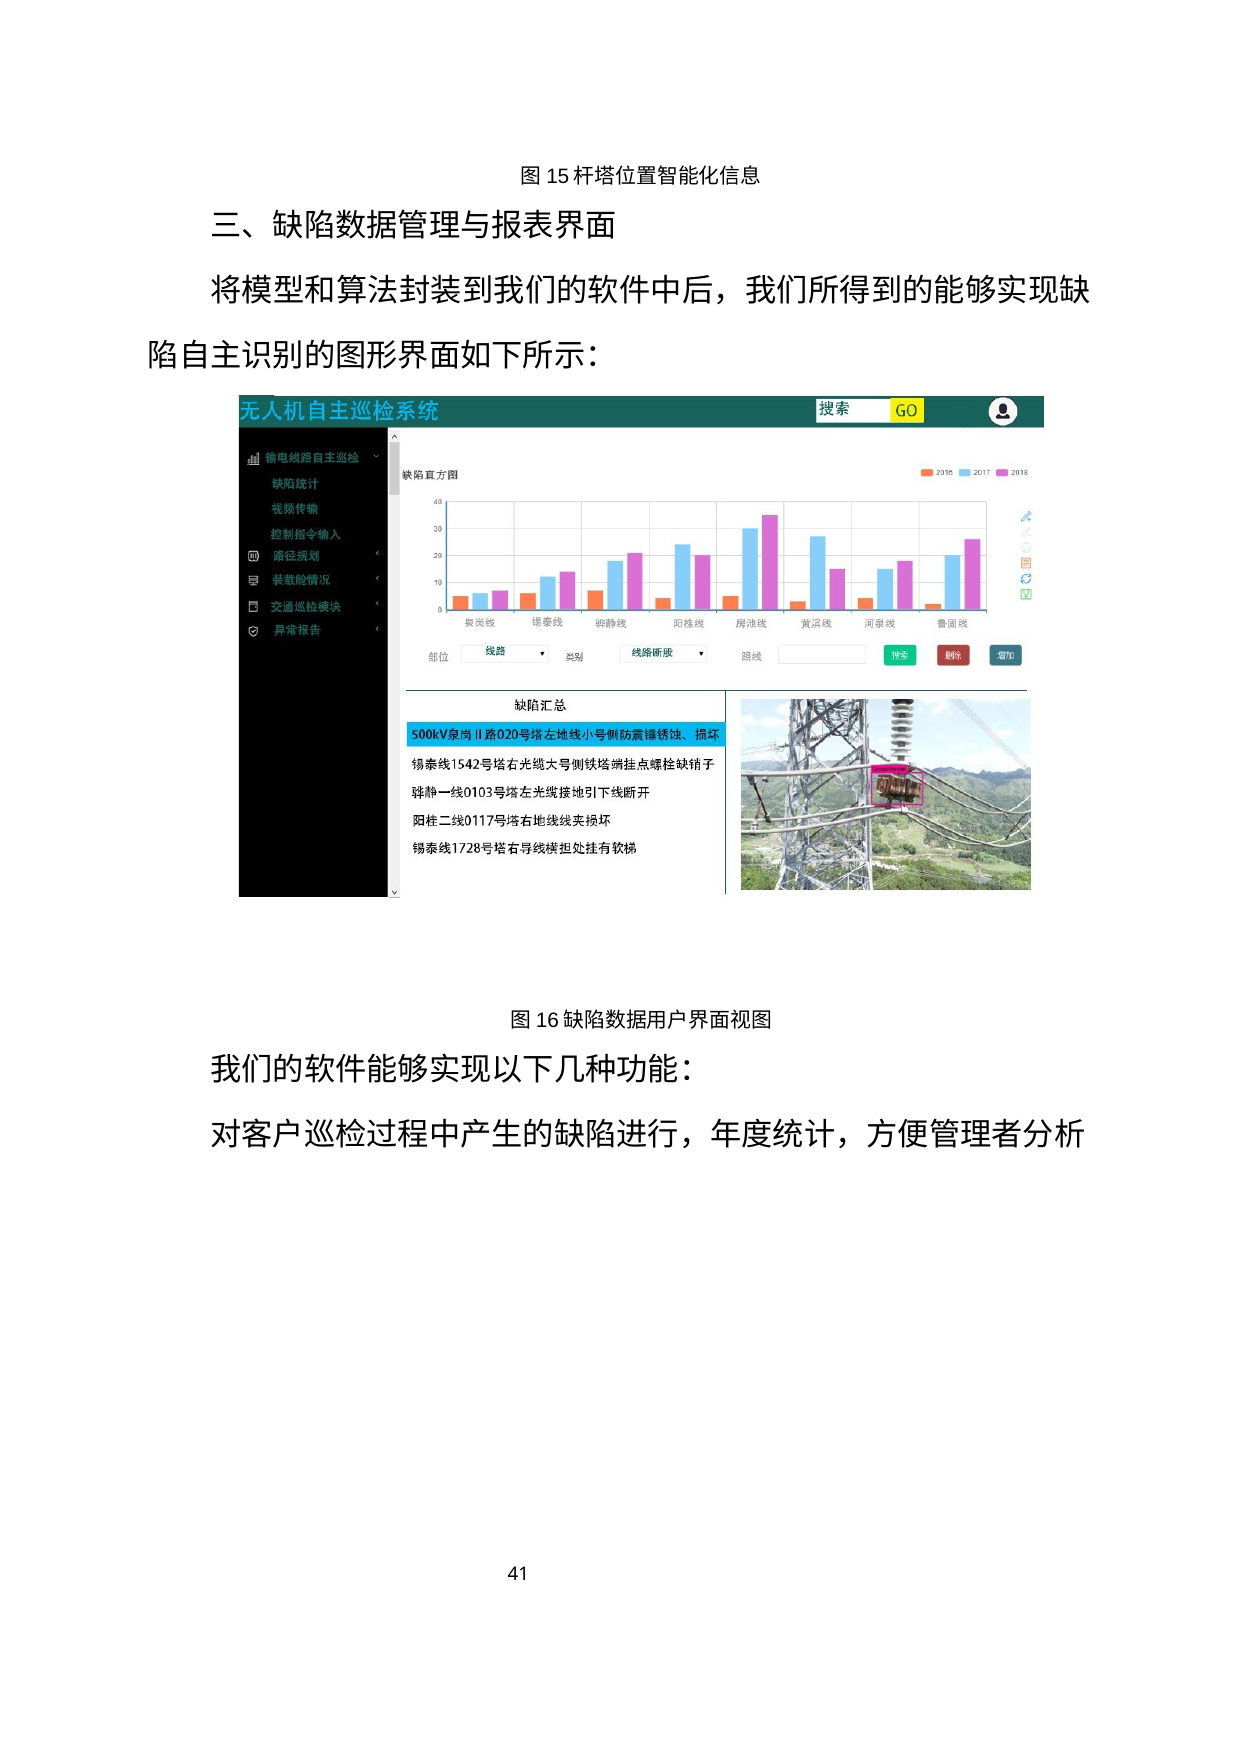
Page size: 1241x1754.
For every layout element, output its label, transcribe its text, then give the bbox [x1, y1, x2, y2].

text 图 16 缺陷数据用户界面视图 [148, 1002, 1093, 1034]
text 图 15 杆塔位置智能化信息 [148, 158, 1093, 191]
list 缺陷数据管理与报表界面 [148, 191, 1093, 256]
text 我们的软件能够实现以下几种功能： [148, 1034, 1093, 1099]
picture [238, 395, 1045, 898]
text 对客户巡检过程中产生的缺陷进行，年度统计，方便管理者分析 [148, 1099, 1093, 1164]
text 将模型和算法封装到我们的软件中后，我们所得到的能够实现缺陷自主识别的图形界面如下所示： [148, 256, 1093, 386]
